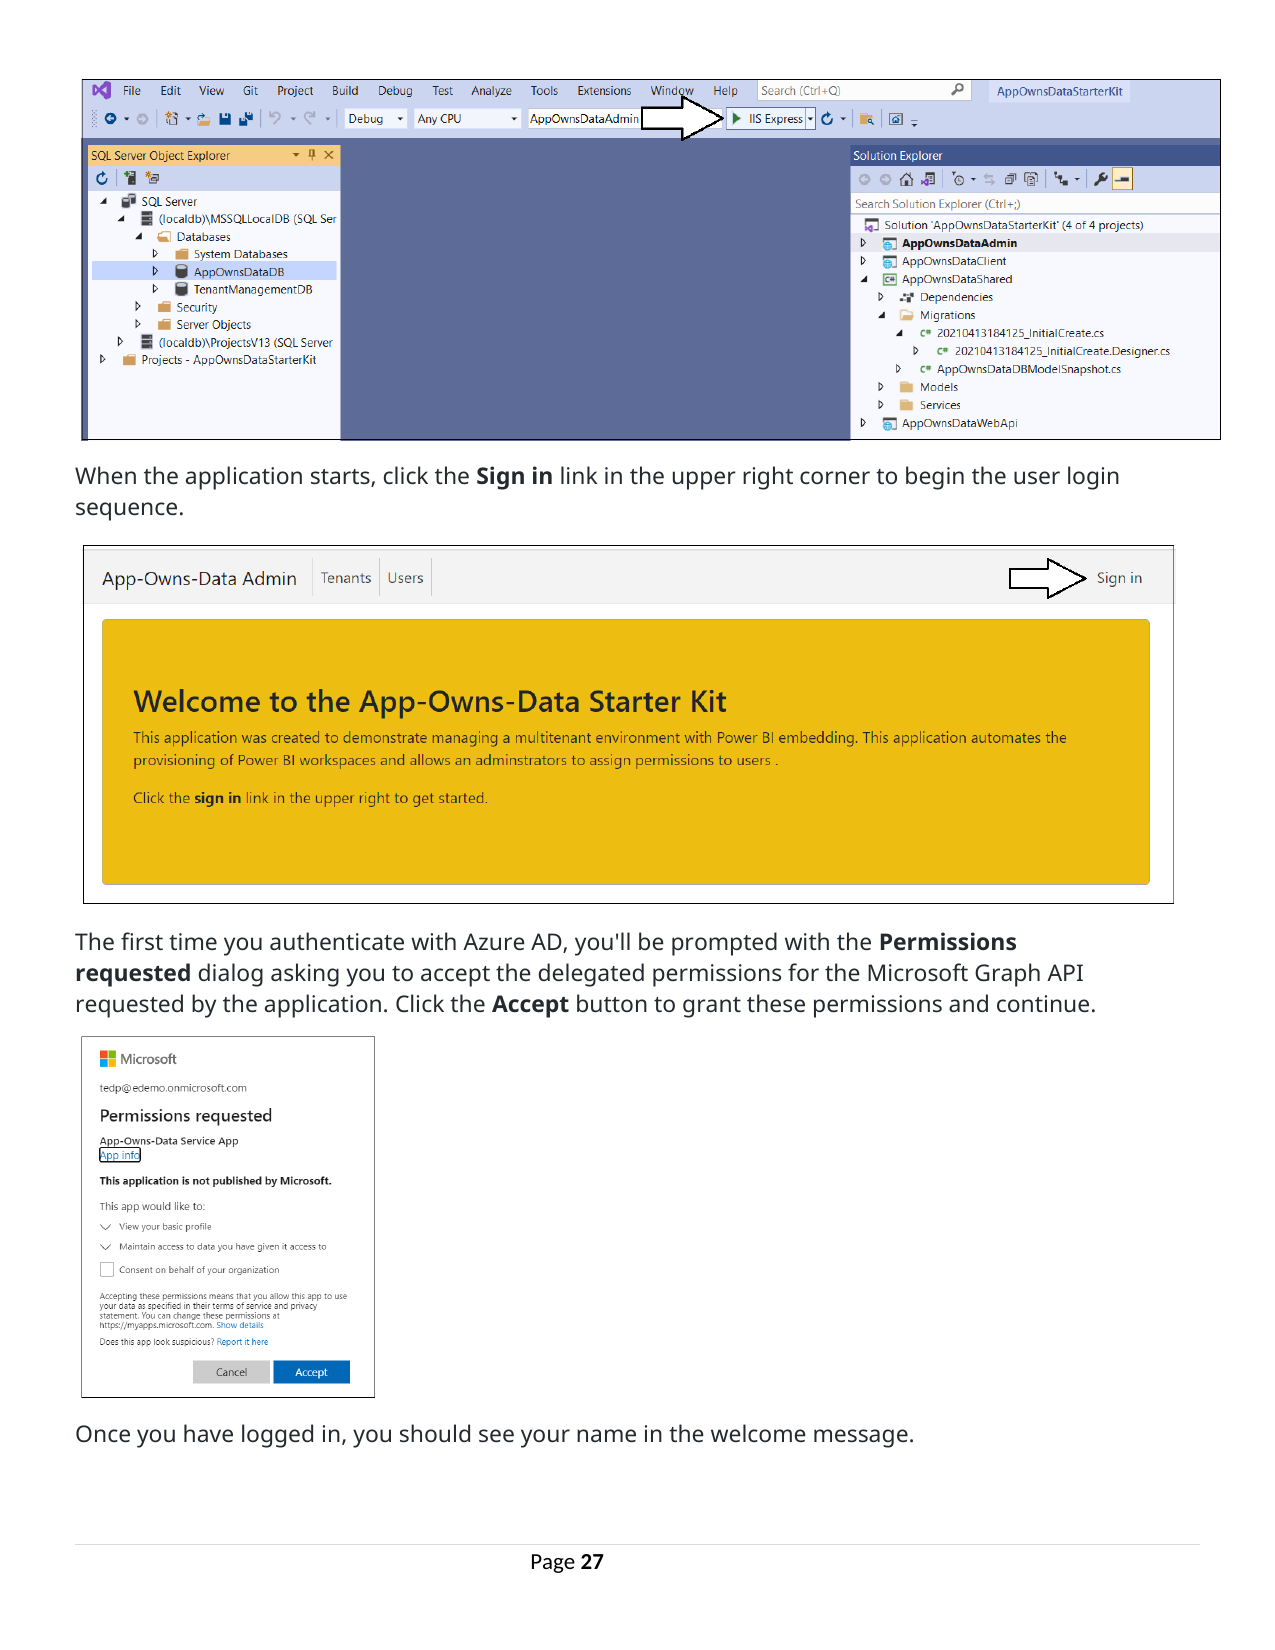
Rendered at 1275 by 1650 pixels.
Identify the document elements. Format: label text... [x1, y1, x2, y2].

picture [75, 535, 1186, 914]
picture [75, 1032, 380, 1406]
picture [75, 75, 1229, 448]
text The first time you authenticate with Azure AD, you'll be prompted with the Permissions requested dialog asking you to accept the delegated permissions for the Microsoft Graph API requested by the application. Click the Accept button to grant these permissions and continue. [75, 926, 1200, 1019]
text Once you have logged in, you should see your name in the welcome message. [75, 1418, 1200, 1449]
text When the application starts, click the Sign in link in the upper right corner to begin the user login sequence. [75, 460, 1200, 523]
